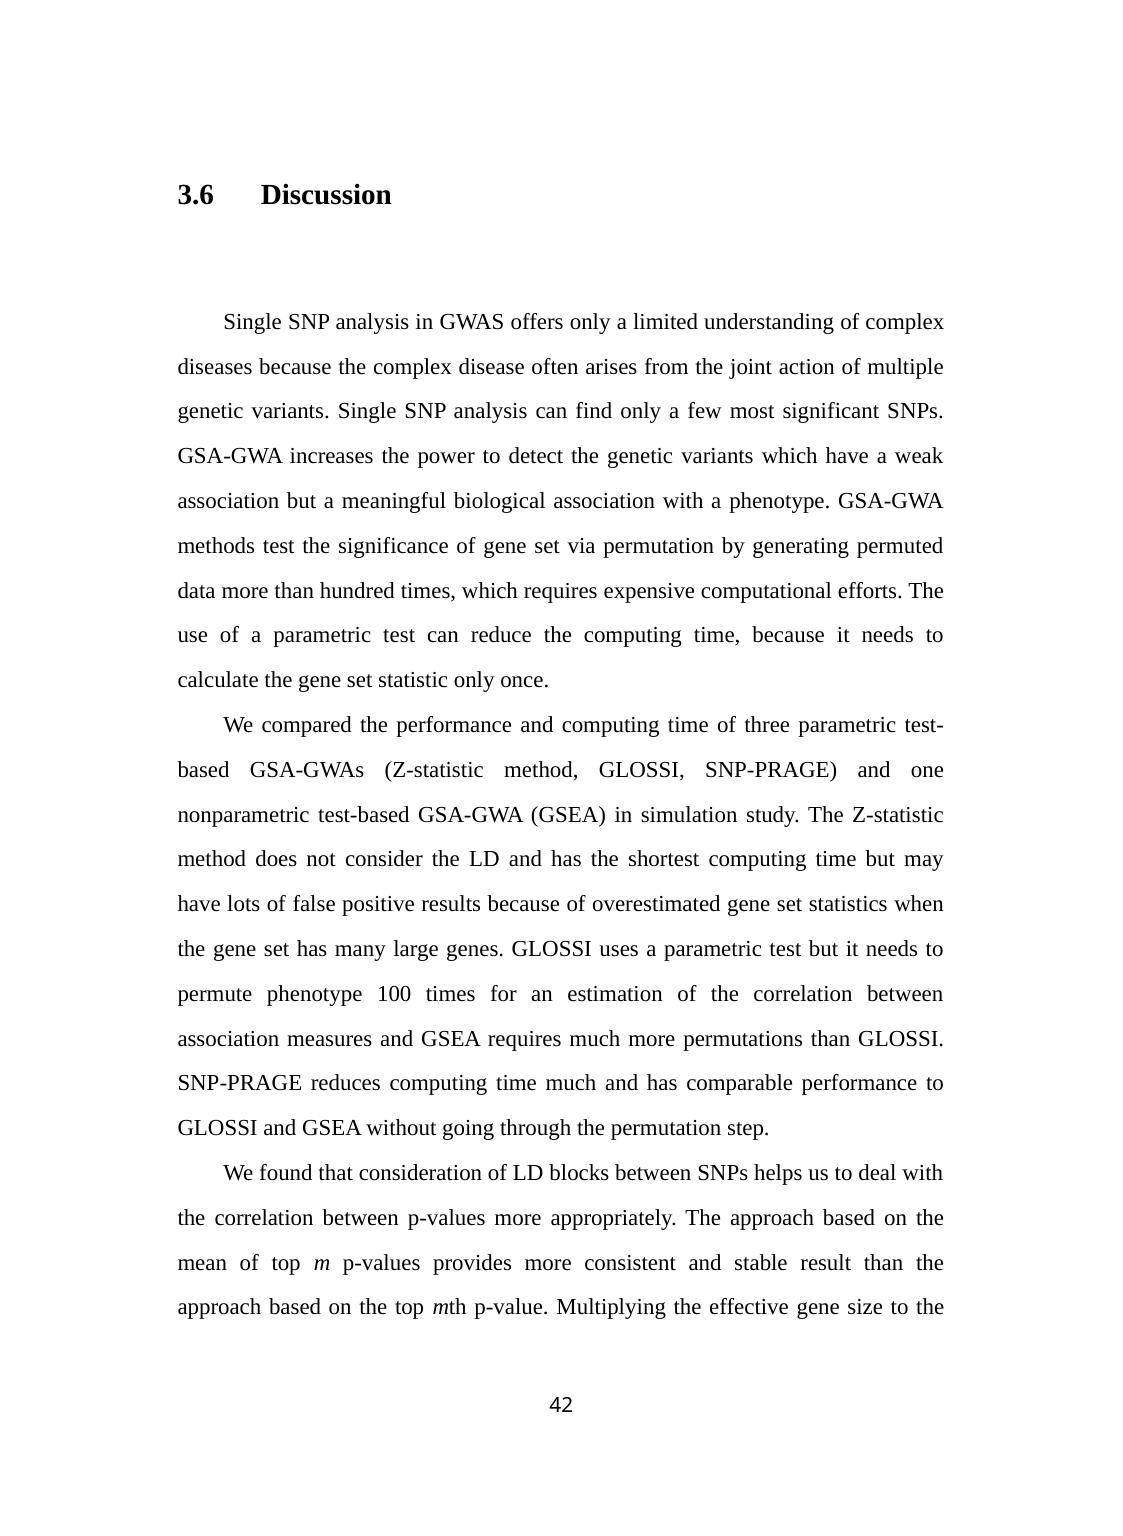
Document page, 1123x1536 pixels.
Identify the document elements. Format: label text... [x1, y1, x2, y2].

text 3.6 Discussion [177, 177, 945, 211]
text Single SNP analysis in GWAS offers only a limited understanding of complex diseases because the complex disease often arises from the joint action of multiple genetic variants. Single SNP analysis can find only a few most significant SNPs. GSA-GWA increases the power to detect the genetic variants which have a weak association but a meaningful biological association with a phenotype. GSA-GWA methods test the significance of gene set via permutation by generating permuted data more than hundred times, which requires expensive computational efforts. The use of a parametric test can reduce the computing time, because it needs to calculate the gene set statistic only once. [177, 308, 945, 693]
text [177, 1159, 945, 1320]
text We compared the performance and computing time of three parametric test-based GSA-GWAs (Z-statistic method, GLOSSI, SNP-PRAGE) and one nonparametric test-based GSA-GWA (GSEA) in simulation study. The Z-statistic method does not consider the LD and has the shortest computing time but may have lots of false positive results because of overestimated gene set statistics when the gene set has many large genes. GLOSSI uses a parametric test but it needs to permute phenotype 100 times for an estimation of the correlation between association measures and GSEA requires much more permutations than GLOSSI. SNP-PRAGE reduces computing time much and has comparable performance to GLOSSI and GSEA without going through the permutation step. [177, 711, 945, 1141]
